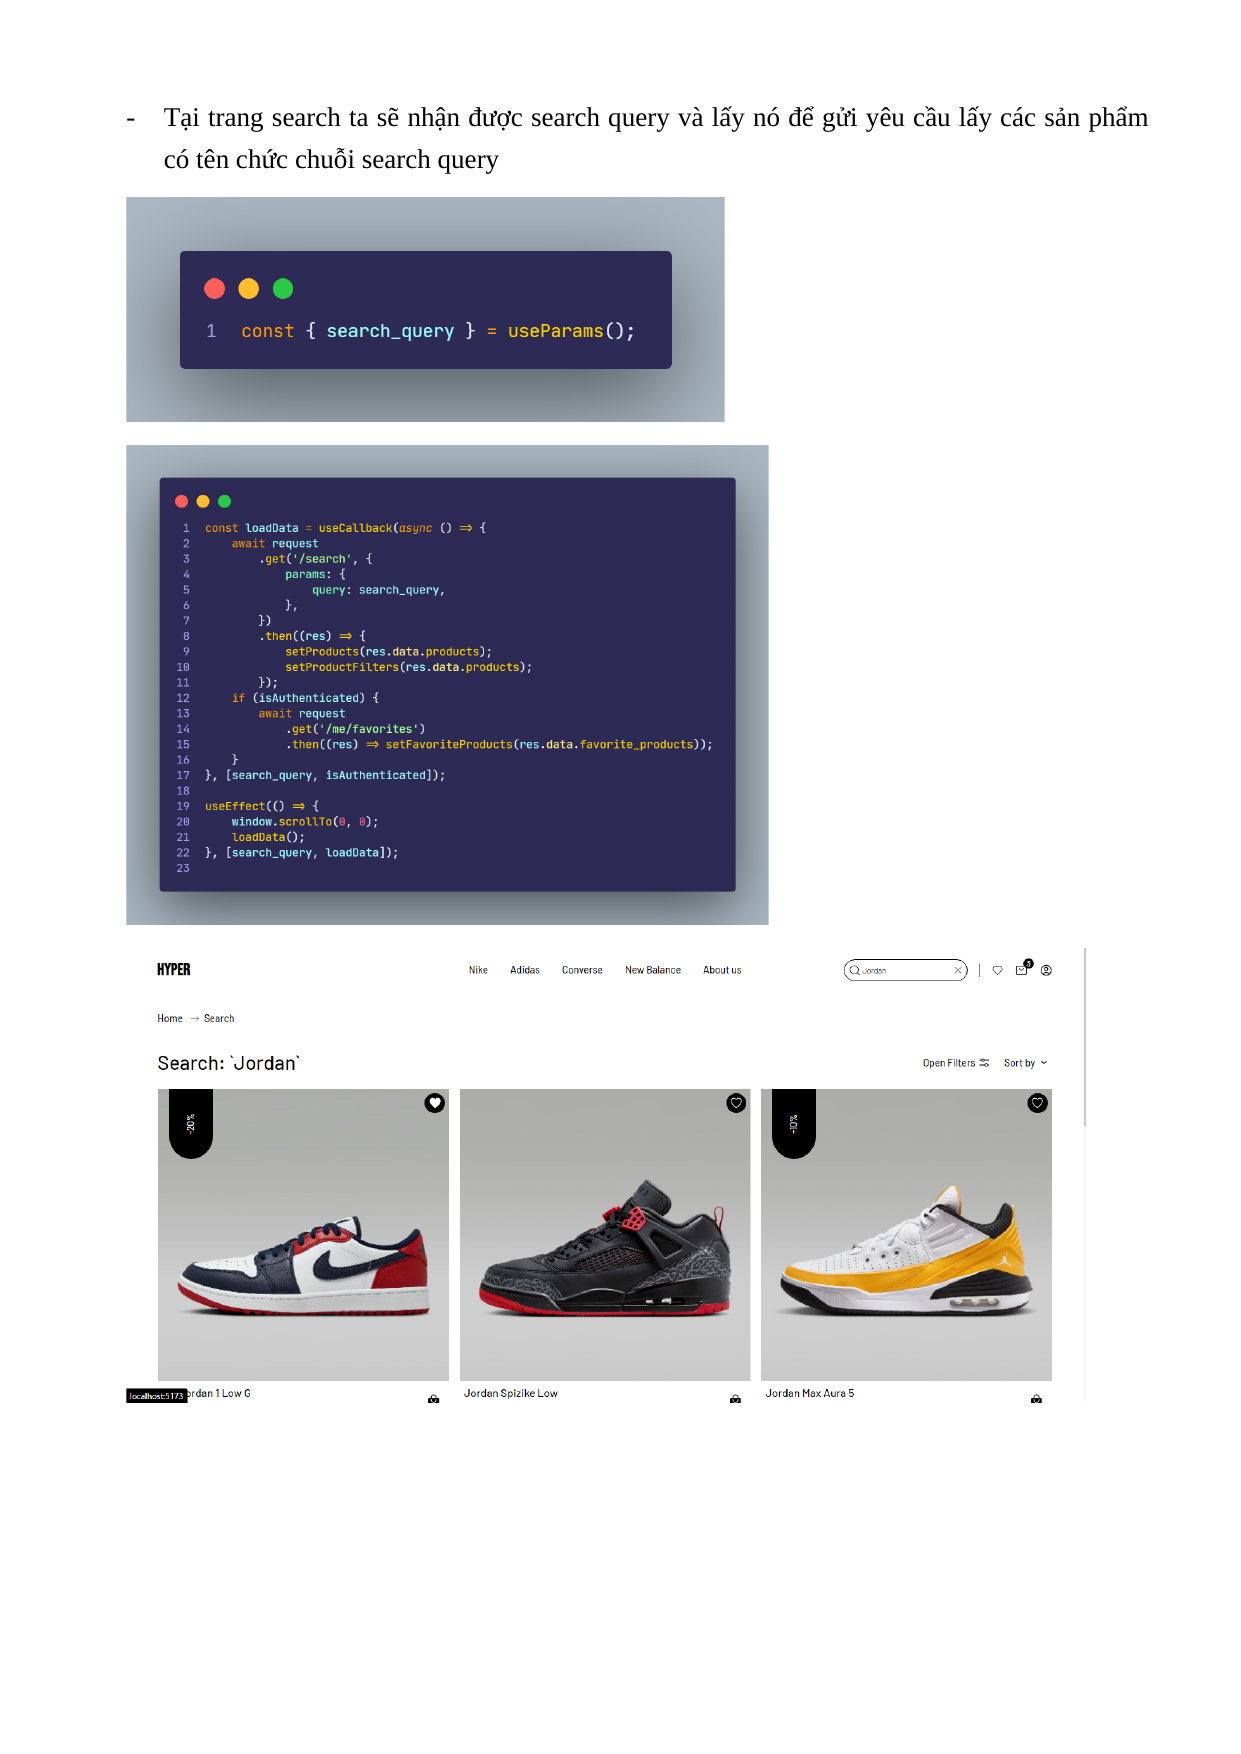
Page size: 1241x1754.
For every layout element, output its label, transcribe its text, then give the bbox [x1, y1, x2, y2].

picture [126, 197, 725, 422]
picture [126, 948, 1087, 1403]
picture [126, 445, 769, 925]
list Tại trang search ta sẽ nhận được search query và lấy nó để gửi yêu cầu lấy các sản phẩm có tên chức chuỗi search query [126, 101, 1152, 174]
